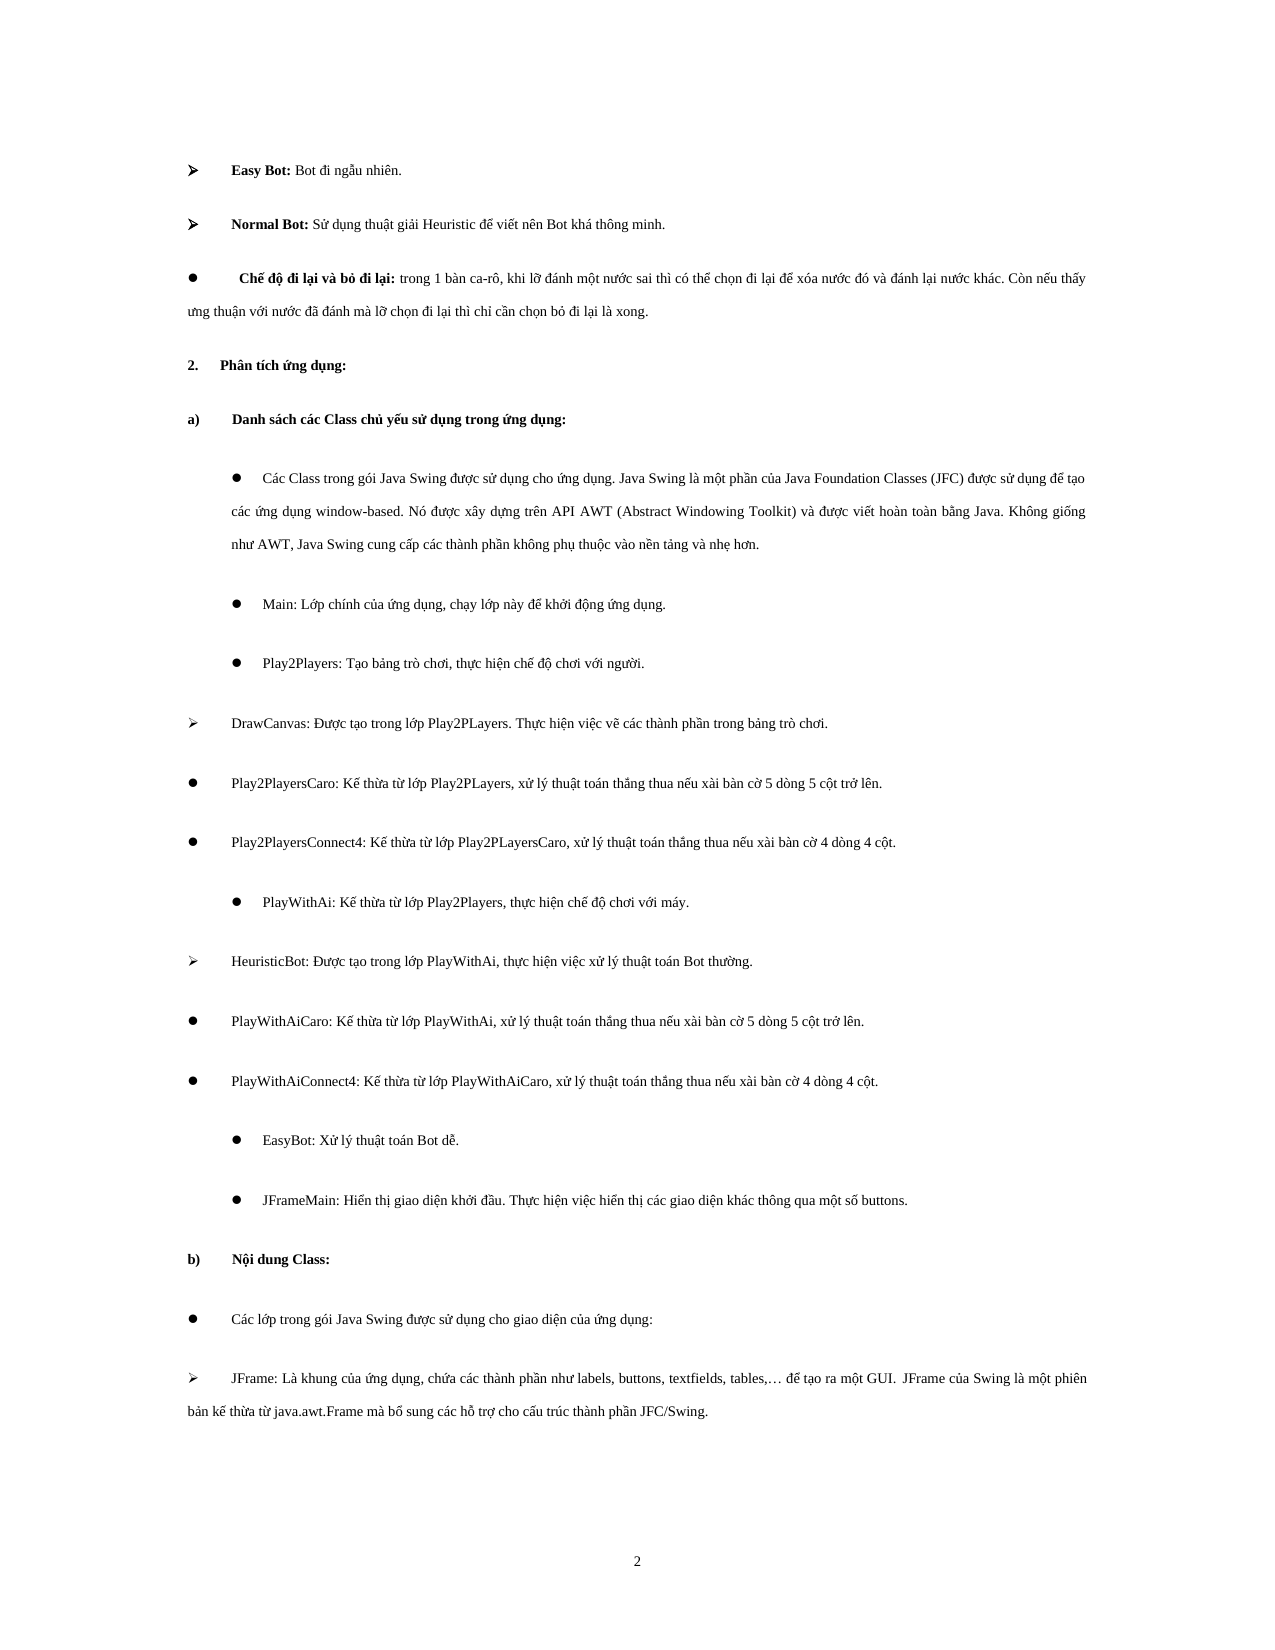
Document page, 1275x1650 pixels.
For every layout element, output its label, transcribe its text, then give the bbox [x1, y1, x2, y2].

list Play2Players: Tạo bảng trò chơi, thực hiện chế độ chơi với người. [231, 643, 1087, 672]
list Play2PlayersConnect4: Kế thừa từ lớp Play2PLayersCaro, xử lý thuật toán thắng thua nếu xài bàn cờ 4 dòng 4 cột. [187, 822, 1087, 851]
list Normal Bot: Sử dụng thuật giải Heuristic để viết nên Bot khá thông minh. [187, 204, 1087, 233]
list Chế độ đi lại và bỏ đi lại: trong 1 bàn ca-rô, khi lỡ đánh một nước sai thì có thể chọn đi lại để xóa nước đó và đánh lại nước khác. Còn nếu thấy ưng thuận với nước đã đánh mà lỡ chọn đi lại thì chỉ cần chọn bỏ đi lại là xong. [187, 258, 1087, 319]
list HeuristicBot: Được tạo trong lớp PlayWithAi, thực hiện việc xử lý thuật toán Bot thường. [187, 941, 1087, 970]
list PlayWithAi: Kế thừa từ lớp Play2Players, thực hiện chế độ chơi với máy. [231, 882, 1087, 910]
list Play2PlayersCaro: Kế thừa từ lớp Play2PLayers, xử lý thuật toán thắng thua nếu xài bàn cờ 5 dòng 5 cột trở lên. [187, 762, 1087, 791]
list PlayWithAiCaro: Kế thừa từ lớp PlayWithAi, xử lý thuật toán thắng thua nếu xài bàn cờ 5 dòng 5 cột trở lên. [187, 1001, 1087, 1029]
list Easy Bot: Bot đi ngẫu nhiên. [187, 150, 1087, 179]
list DrawCanvas: Được tạo trong lớp Play2PLayers. Thực hiện việc vẽ các thành phần trong bảng trò chơi. [187, 703, 1087, 732]
list Phân tích ứng dụng: [187, 344, 1087, 373]
list Danh sách các Class chủ yếu sử dụng trong ứng dụng: [187, 398, 1087, 427]
list PlayWithAiConnect4: Kế thừa từ lớp PlayWithAiCaro, xử lý thuật toán thắng thua nếu xài bàn cờ 4 dòng 4 cột. [187, 1060, 1087, 1089]
list JFrame: Là khung của ứng dụng, chứa các thành phần như labels, buttons, textfields, tables,… để tạo ra một GUI. JFrame của Swing là một phiên bản kế thừa từ java.awt.Frame mà bổ sung các hỗ trợ cho cấu trúc thành phần JFC/Swing. [187, 1358, 1087, 1420]
list Main: Lớp chính của ứng dụng, chạy lớp này để khởi động ứng dụng. [231, 584, 1087, 612]
list EasyBot: Xử lý thuật toán Bot dễ. [231, 1120, 1087, 1149]
list JFrameMain: Hiển thị giao diện khởi đầu. Thực hiện việc hiển thị các giao diện khác thông qua một số buttons. [231, 1179, 1087, 1208]
list Nội dung Class: [187, 1239, 1087, 1268]
list Các lớp trong gói Java Swing được sử dụng cho giao diện của ứng dụng: [187, 1299, 1087, 1327]
list Các Class trong gói Java Swing được sử dụng cho ứng dụng. Java Swing là một phần của Java Foundation Classes (JFC) được sử dụng để tạo các ứng dụng window-based. Nó được xây dựng trên API AWT (Abstract Windowing Toolkit) và được viết hoàn toàn bằng Java. Không giống như AWT, Java Swing cung cấp các thành phần không phụ thuộc vào nền tảng và nhẹ hơn. [231, 458, 1087, 553]
